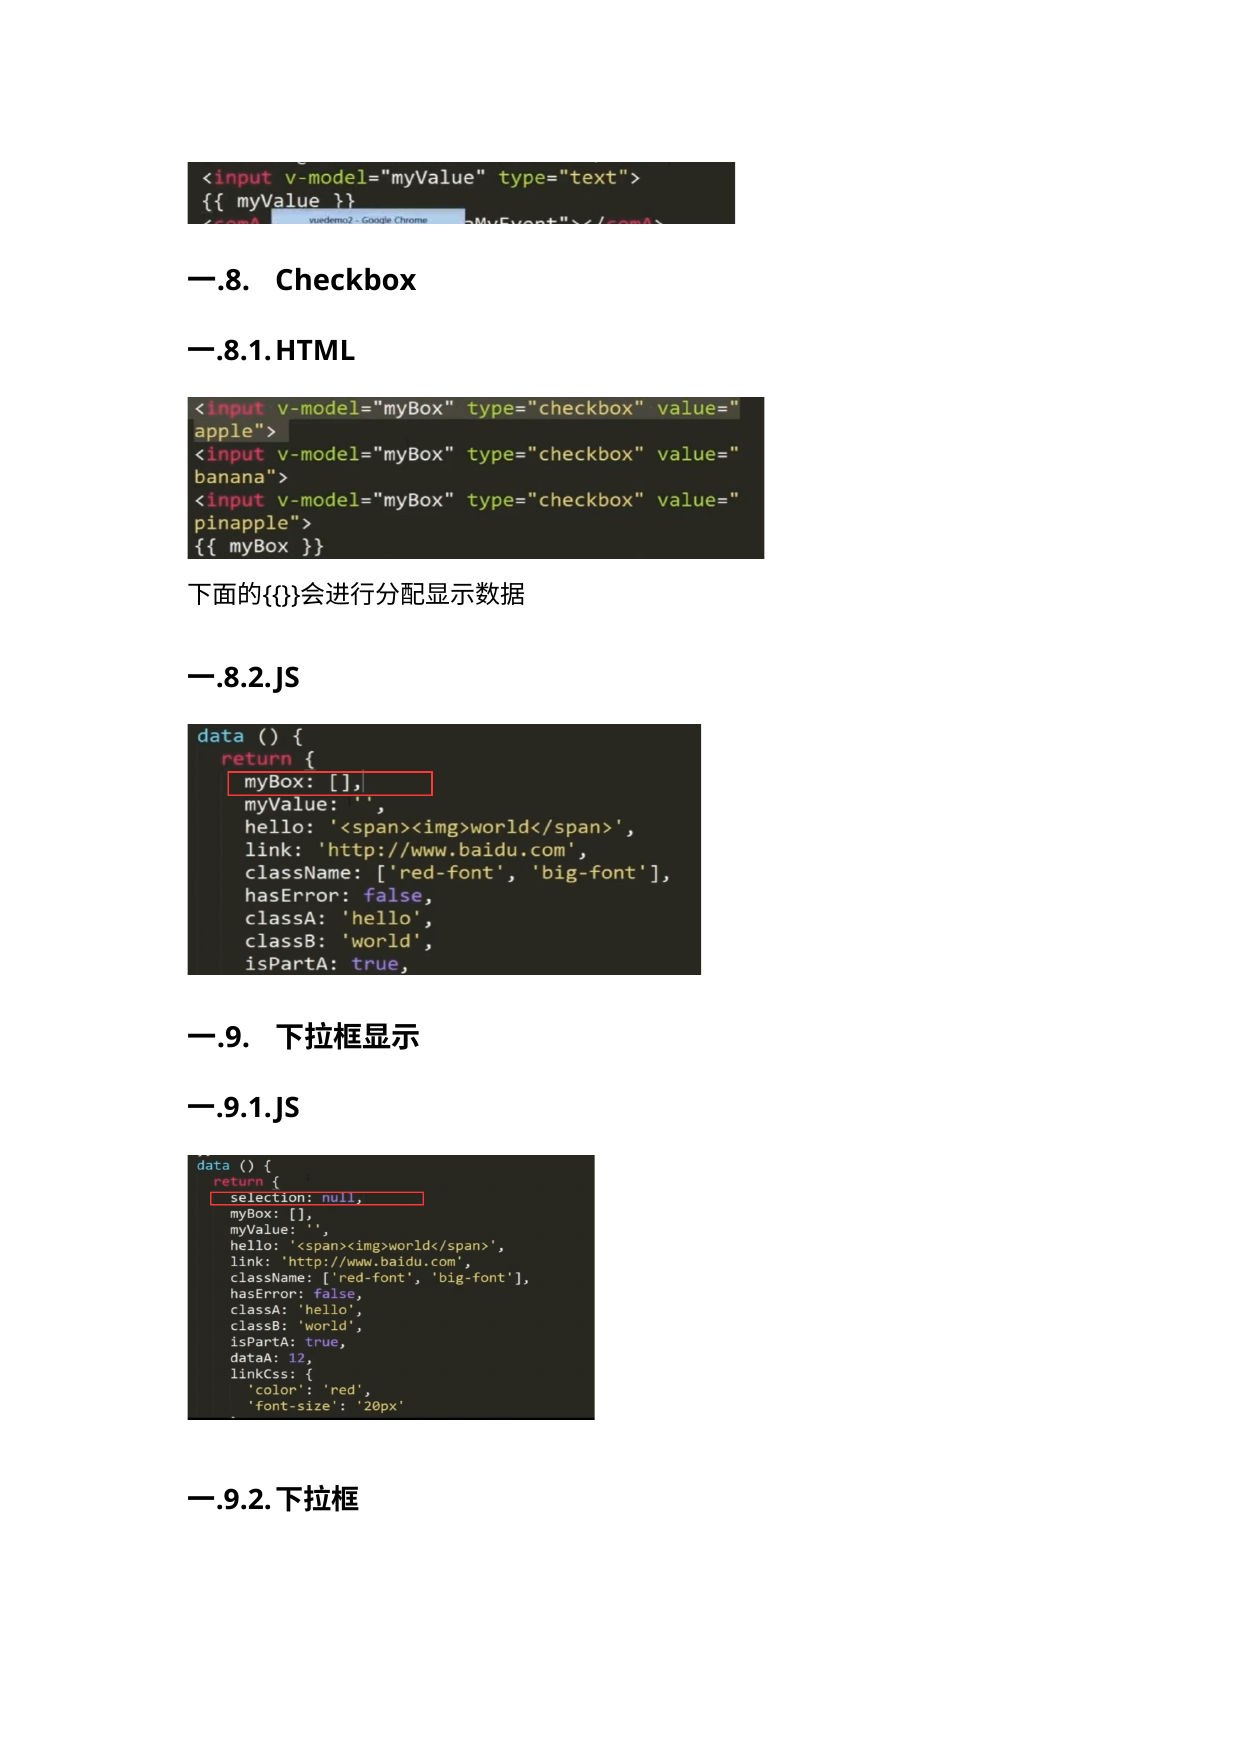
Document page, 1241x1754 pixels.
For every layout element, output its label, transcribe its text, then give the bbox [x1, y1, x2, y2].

picture [187, 397, 765, 559]
subtitle JS [187, 654, 1053, 695]
subtitle JS [187, 1085, 1053, 1126]
picture [187, 1155, 595, 1420]
subtitle HTML [187, 328, 1053, 368]
picture [187, 724, 702, 975]
subtitle 下拉框 [187, 1477, 1053, 1518]
subtitle Checkbox [187, 256, 1053, 298]
text 下面的{{}}会进行分配显示数据 [187, 560, 1053, 625]
picture [187, 162, 736, 224]
subtitle 下拉框显示 [187, 1013, 1053, 1056]
